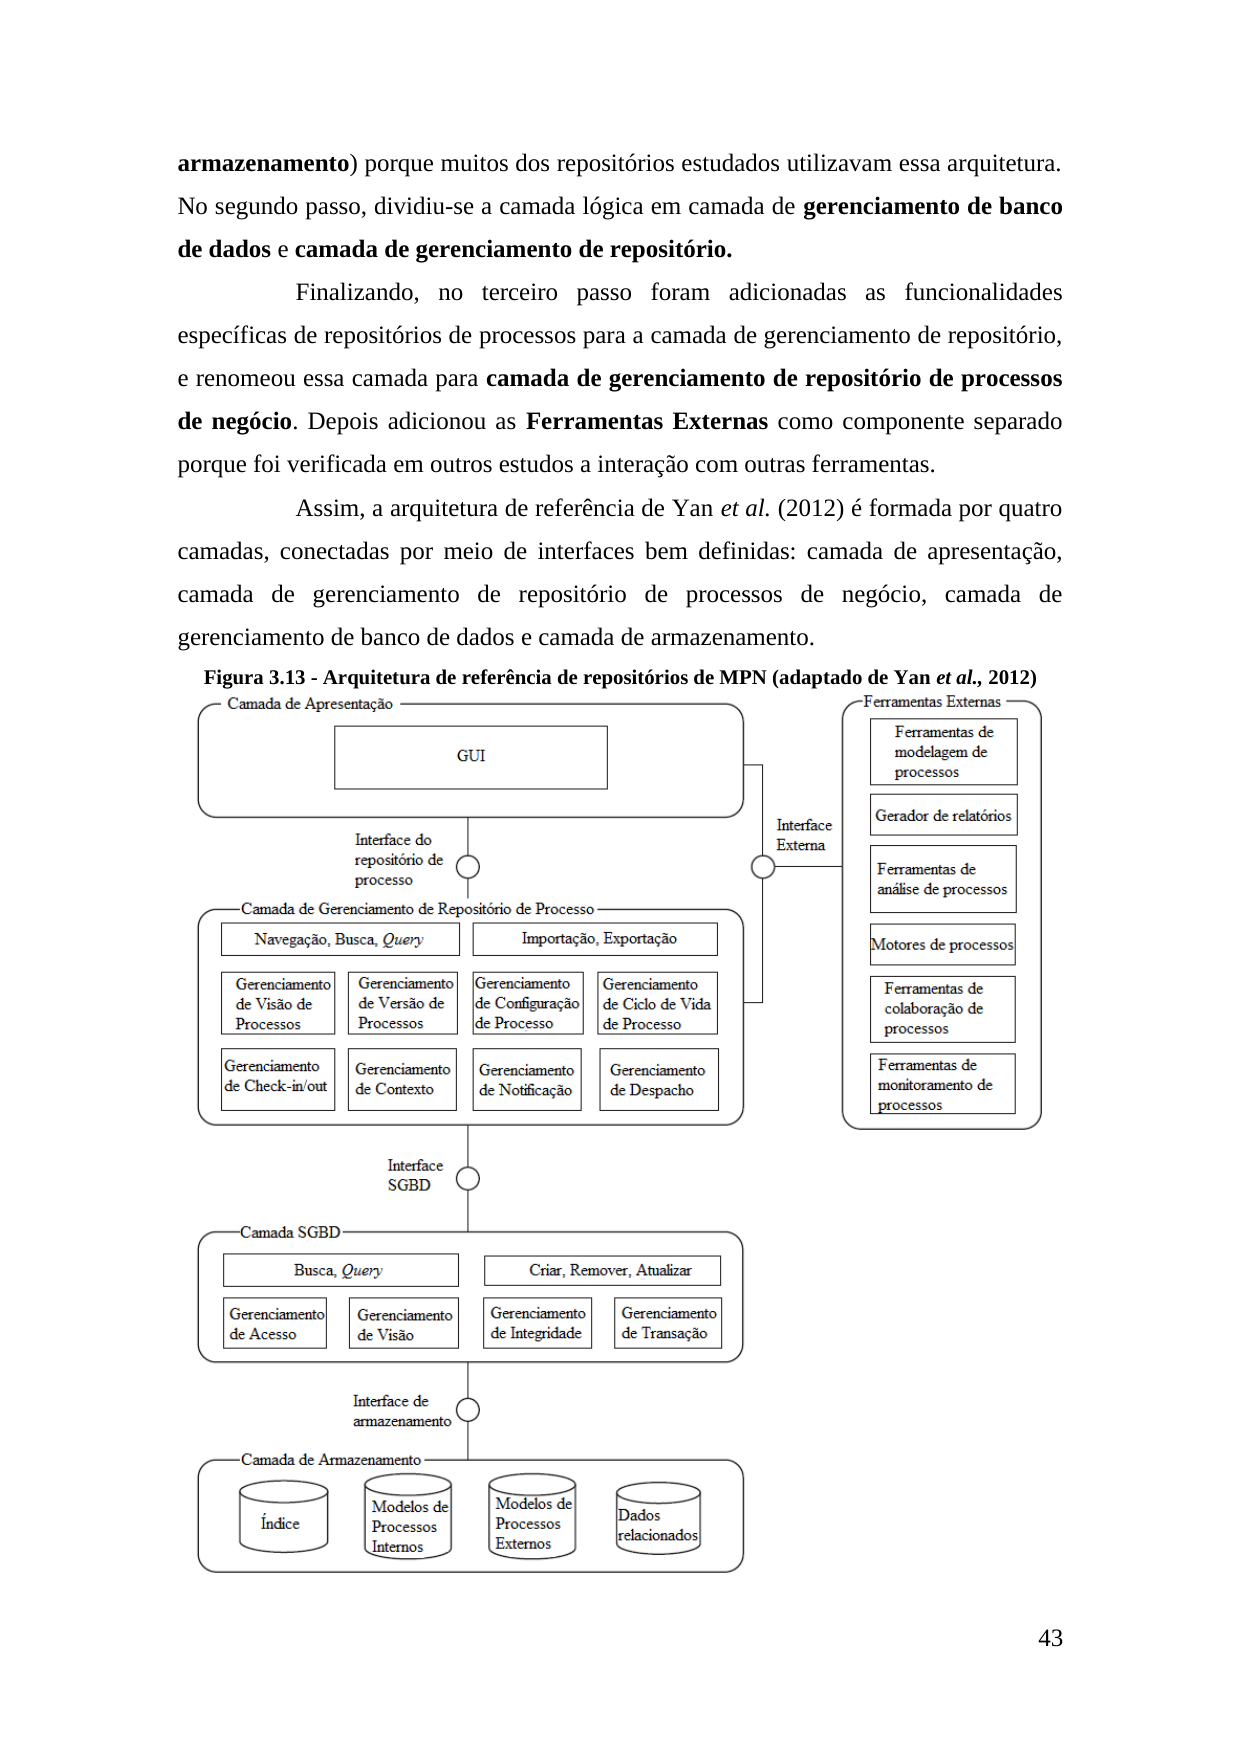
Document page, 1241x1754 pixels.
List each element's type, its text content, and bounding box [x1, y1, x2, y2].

picture [177, 689, 1063, 1599]
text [177, 148, 1063, 263]
text Finalizando, no terceiro passo foram adicionadas as funcionalidades específicas de repositórios de processos para a camada de gerenciamento de repositório, e renomeou essa camada para camada de gerenciamento de repositório de processos de negócio. Depois adicionou as Ferramentas Externas como componente separado porque foi verificada em outros estudos a interação com outras ferramentas. [177, 277, 1063, 478]
text Assim, a arquitetura de referência de Yan et al. (2012) é formada por quatro camadas, conectadas por meio de interfaces bem definidas: camada de apresentação, camada de gerenciamento de repositório de processos de negócio, camada de gerenciamento de banco de dados e camada de armazenamento. [177, 493, 1063, 651]
